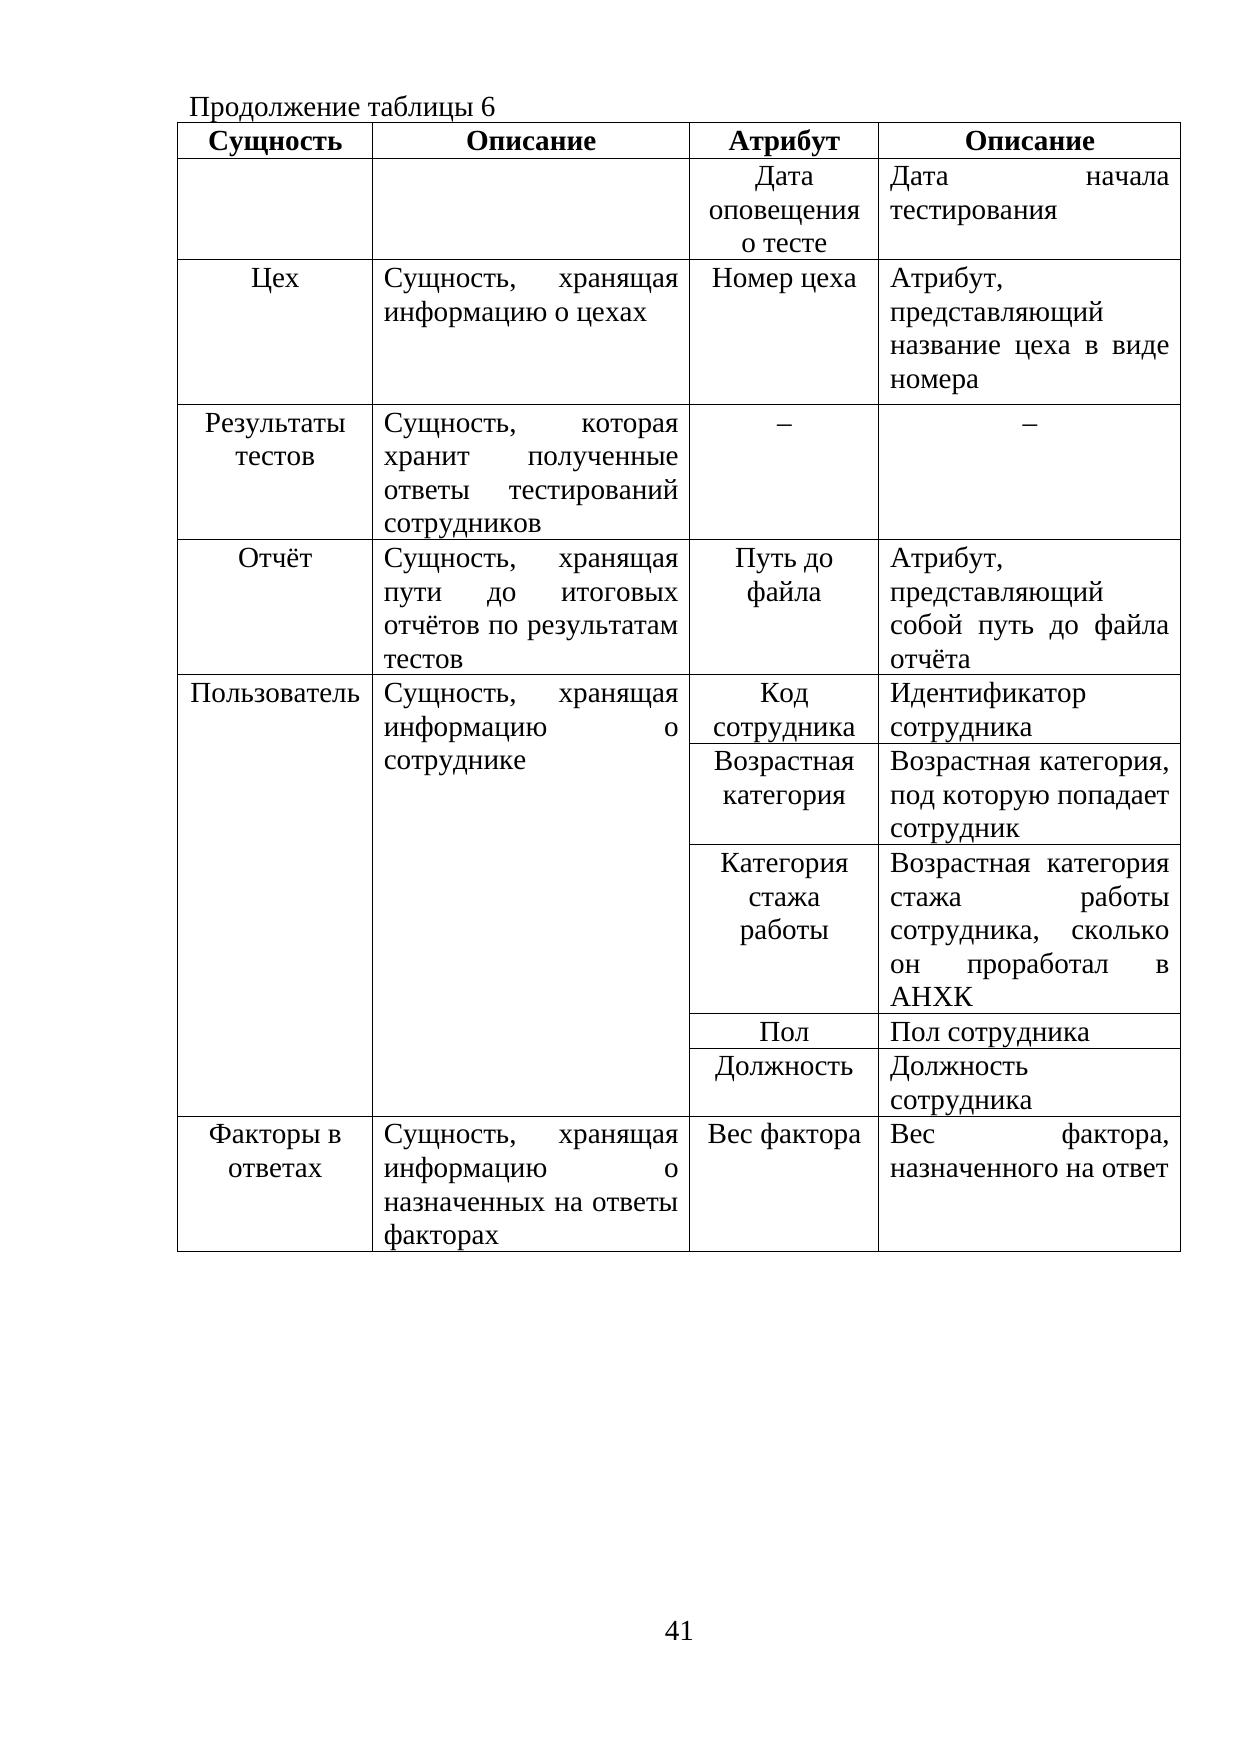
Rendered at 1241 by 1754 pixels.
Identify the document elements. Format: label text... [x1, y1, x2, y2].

table_cell Пользователь [178, 675, 372, 1116]
table_cell Сущность, которая хранит полученные ответы тестирований сотрудников [373, 405, 689, 539]
table_cell Сущность, хранящая пути до итоговых отчётов по результатам тестов [373, 540, 689, 674]
table_cell – [690, 405, 878, 539]
table_cell Возрастная категория [690, 744, 878, 844]
table_cell Сущность [178, 123, 372, 157]
table_cell Дата оповещения о тесте [690, 159, 878, 259]
table_cell Факторы в ответах [178, 1117, 372, 1251]
table_cell Номер цеха [690, 260, 878, 404]
table_cell [178, 159, 372, 259]
table_cell [373, 159, 689, 259]
table_cell Должность [690, 1049, 878, 1116]
table_cell Пол [690, 1014, 878, 1047]
table_cell Сущность, хранящая информацию о назначенных на ответы факторах [373, 1117, 689, 1251]
table_cell Описание [879, 123, 1180, 157]
table_cell – [879, 405, 1180, 539]
table_cell Сущность, хранящая информацию о сотруднике [373, 675, 689, 1116]
table_cell Путь до файла [690, 540, 878, 674]
table_cell Результаты тестов [178, 405, 372, 539]
table_cell Возрастная категория, под которую попадает сотрудник [879, 744, 1180, 844]
table_cell Цех [178, 260, 372, 404]
table_cell Вес фактора, назначенного на ответ [879, 1117, 1180, 1251]
table_cell Атрибут [690, 123, 878, 157]
table_header Продолжение таблицы 6 [178, 89, 1181, 122]
table_cell Атрибут, представляющий название цеха в виде номера [879, 260, 1180, 404]
table_cell Вес фактора [690, 1117, 878, 1251]
table_cell Пол сотрудника [879, 1014, 1180, 1047]
table_cell Идентификатор сотрудника [879, 675, 1180, 742]
table_cell Должность сотрудника [879, 1049, 1180, 1116]
table_cell Возрастная категория стажа работы сотрудника, сколько он проработал в АНХК [879, 845, 1180, 1013]
table_cell Описание [373, 123, 689, 157]
table_cell Сущность, хранящая информацию о цехах [373, 260, 689, 404]
table_cell Атрибут, представляющий собой путь до файла отчёта [879, 540, 1180, 674]
table_cell Отчёт [178, 540, 372, 674]
table_cell Дата начала тестирования [879, 159, 1180, 259]
table_cell Код сотрудника [690, 675, 878, 742]
table_cell Категория стажа работы [690, 845, 878, 1013]
